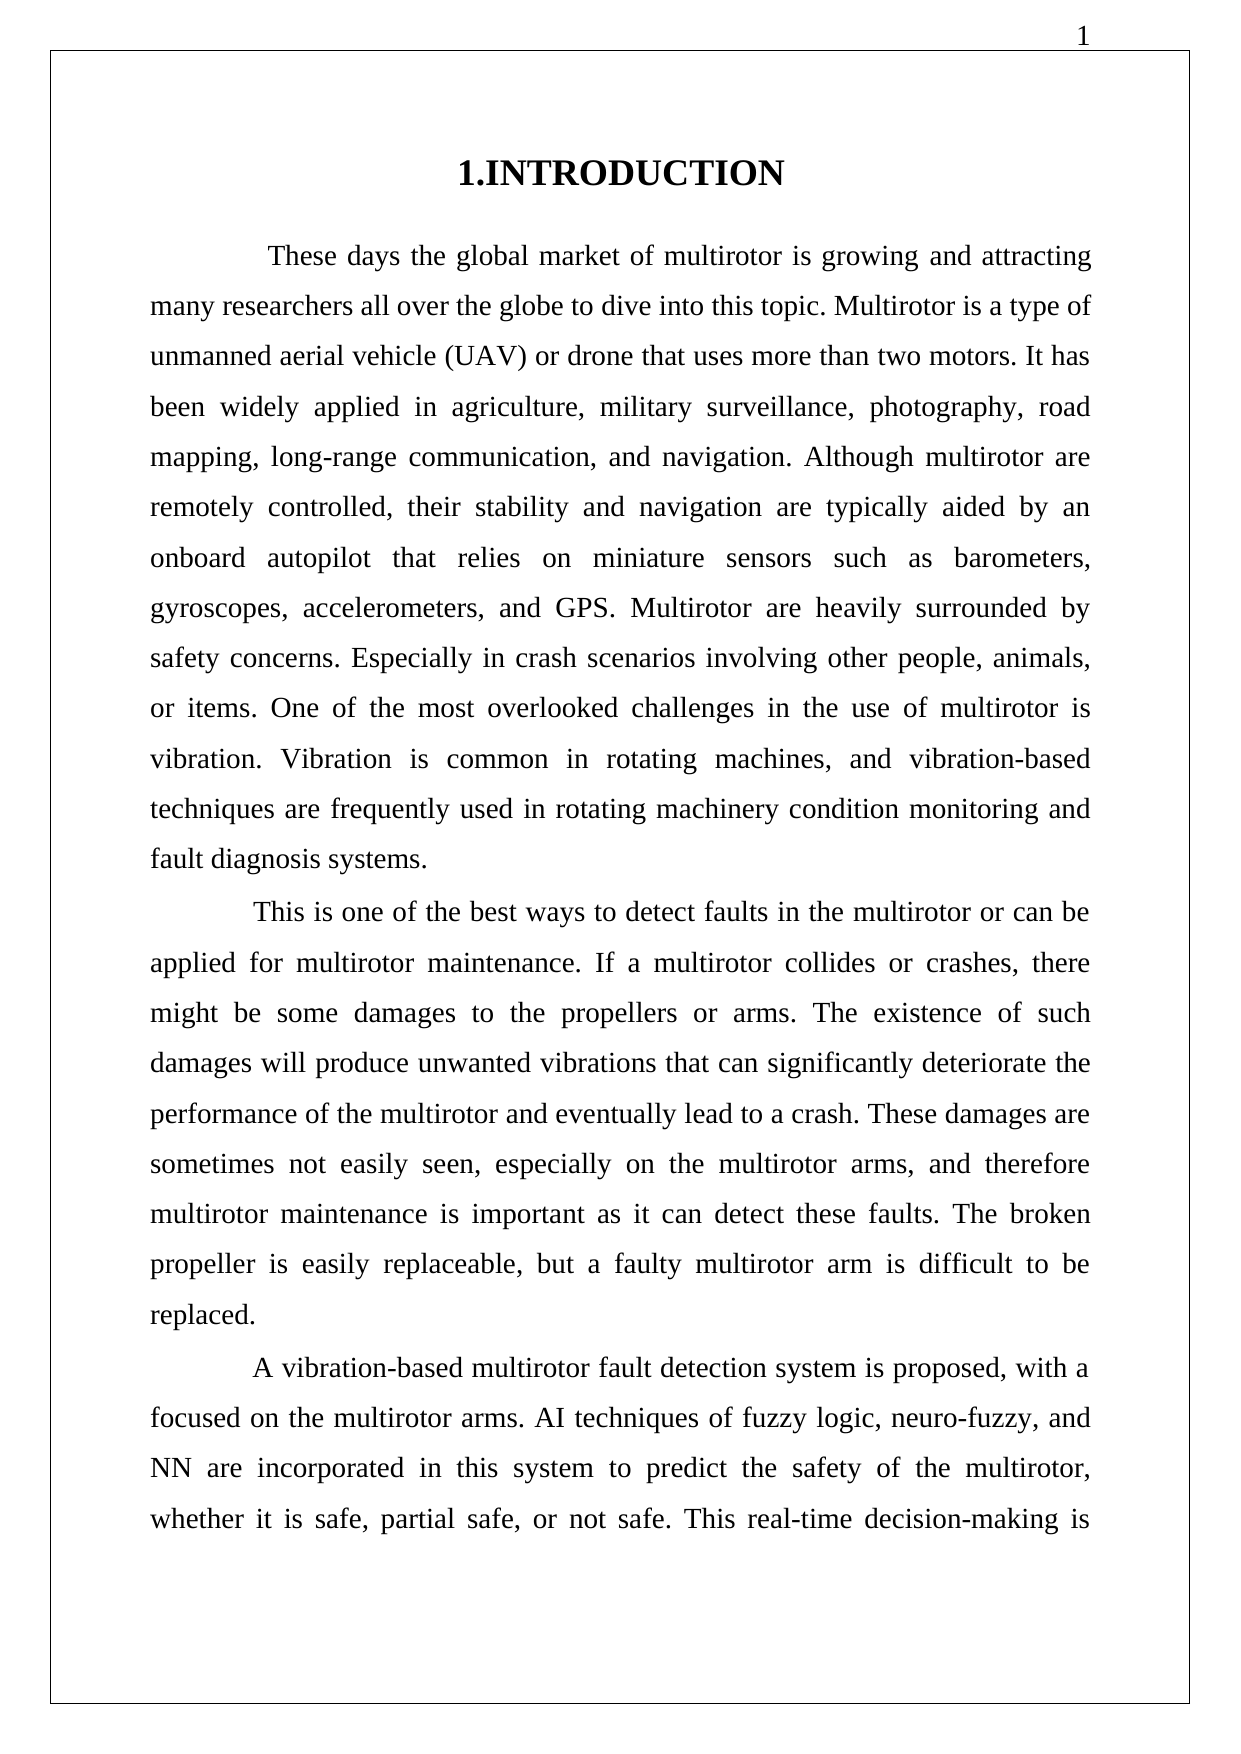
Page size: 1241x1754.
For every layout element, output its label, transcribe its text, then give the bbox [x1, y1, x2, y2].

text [150, 1350, 1092, 1534]
text This is one of the best ways to detect faults in the multirotor or can be applied for multirotor maintenance. If a multirotor collides or crashes, there might be some damages to the propellers or arms. The existence of such damages will produce unwanted vibrations that can significantly deteriorate the performance of the multirotor and eventually lead to a crash. These damages are sometimes not easily seen, especially on the multirotor arms, and therefore multirotor maintenance is important as it can detect these faults. The broken propeller is easily replaceable, but a faulty multirotor arm is difficult to be replaced. [150, 894, 1092, 1331]
text 1.INTRODUCTION [150, 150, 1092, 193]
text These days the global market of multirotor is growing and attracting many researchers all over the globe to dive into this topic. Multirotor is a type of unmanned aerial vehicle (UAV) or drone that uses more than two motors. It has been widely applied in agriculture, military surveillance, photography, road mapping, long-range communication, and navigation. Although multirotor are remotely controlled, their stability and navigation are typically aided by an onboard autopilot that relies on miniature sensors such as barometers, gyroscopes, accelerometers, and GPS. Multirotor are heavily surrounded by safety concerns. Especially in crash scenarios involving other people, animals, or items. One of the most overlooked challenges in the use of multirotor is vibration. Vibration is common in rotating machines, and vibration-based techniques are frequently used in rotating machinery condition monitoring and fault diagnosis systems. [150, 238, 1092, 875]
